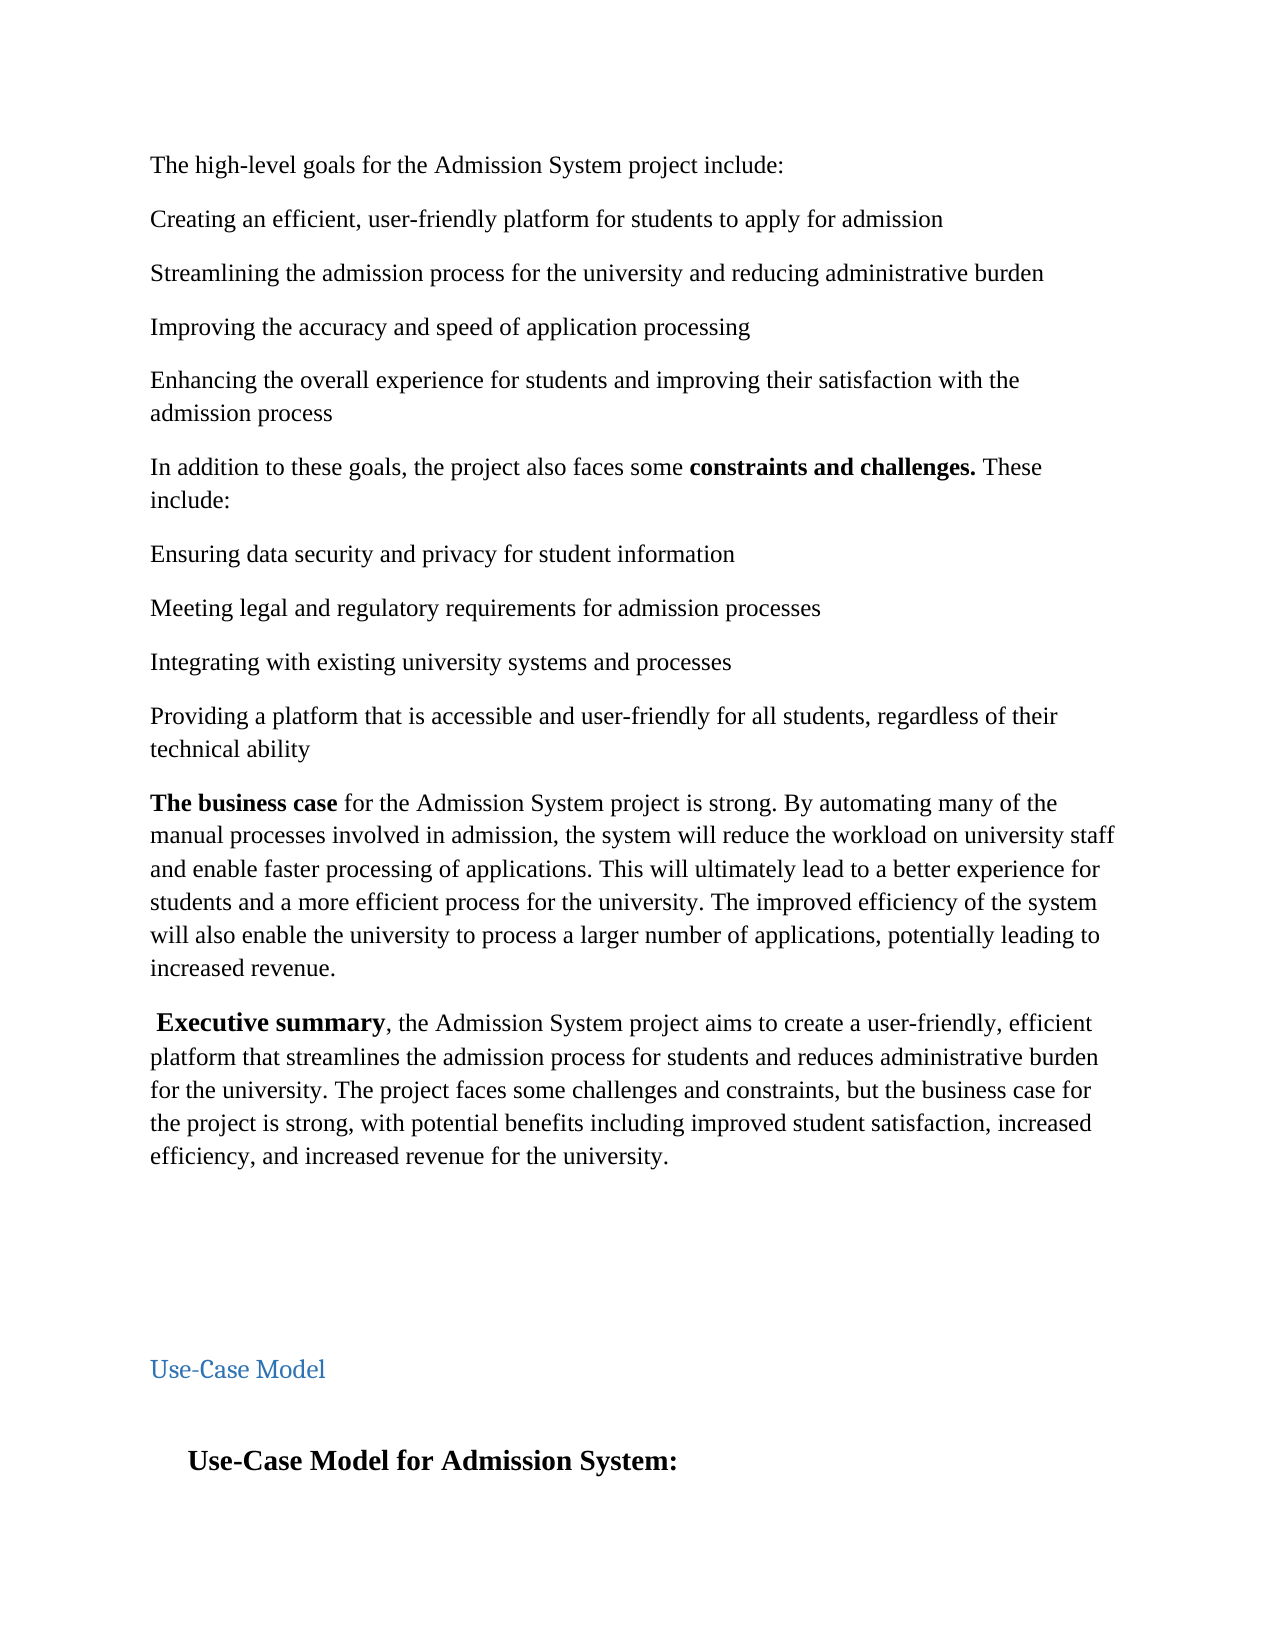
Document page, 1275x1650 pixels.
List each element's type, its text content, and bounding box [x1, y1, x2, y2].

text Creating an efficient, user-friendly platform for students to apply for admission [150, 204, 1125, 233]
text Enhancing the overall experience for students and improving their satisfaction with the admission process [150, 365, 1125, 427]
text Improving the accuracy and speed of application processing [150, 312, 1125, 340]
text Integrating with existing university systems and processes [150, 647, 1125, 676]
text Ensuring data security and privacy for student information [150, 539, 1125, 568]
text Use-Case Model for Admission System: [187, 1443, 1125, 1476]
subtitle Use-Case Model [150, 1354, 1125, 1385]
text Streamlining the admission process for the university and reducing administrative burden [150, 258, 1125, 286]
text Meeting legal and regulatory requirements for admission processes [150, 593, 1125, 622]
text The business case for the Admission System project is strong. By automating many of the manual processes involved in admission, the system will reduce the workload on university staff and enable faster processing of applications. This will ultimately lead to a better experience for students and a more efficient process for the university. The improved efficiency of the system will also enable the university to process a larger number of applications, potentially leading to increased revenue. [150, 788, 1125, 981]
text In addition to these goals, the project also faces some constraints and challenges. These include: [150, 452, 1125, 514]
text Executive summary, the Admission System project aims to create a user-friendly, efficient platform that streamlines the admission process for students and reduces administrative burden for the university. The project faces some challenges and constraints, but the business case for the project is strong, with potential benefits including improved student satisfaction, increased efficiency, and increased revenue for the university. [150, 1007, 1125, 1170]
text Providing a platform that is accessible and user-friendly for all students, regardless of their technical ability [150, 701, 1125, 762]
text The high-level goals for the Admission System project include: [150, 150, 1125, 179]
